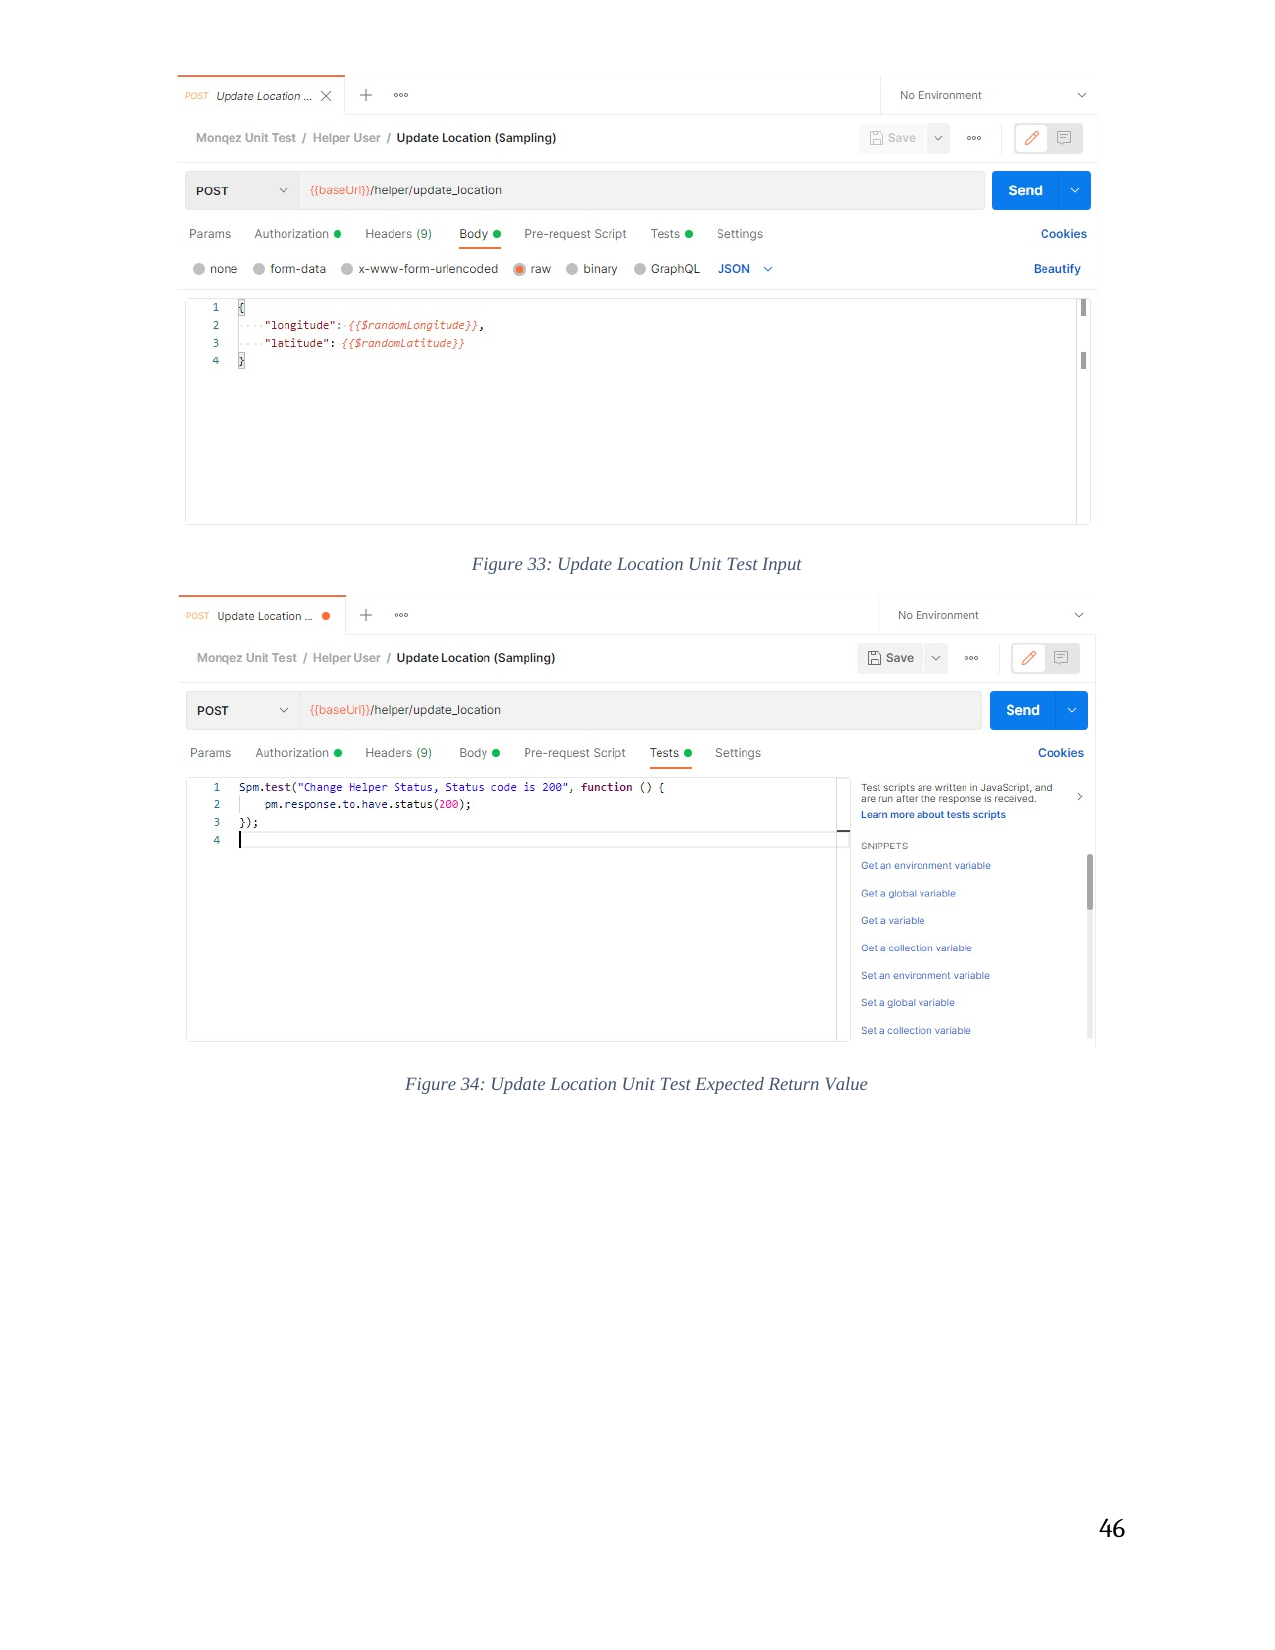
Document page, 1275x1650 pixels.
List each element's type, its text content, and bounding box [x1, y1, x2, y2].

text Figure 34: Update Location Unit Test Expected Return Value [150, 1073, 1125, 1094]
picture [178, 595, 1097, 1048]
text Figure 33: Update Location Unit Test Input [150, 553, 1125, 574]
picture [177, 75, 1098, 528]
